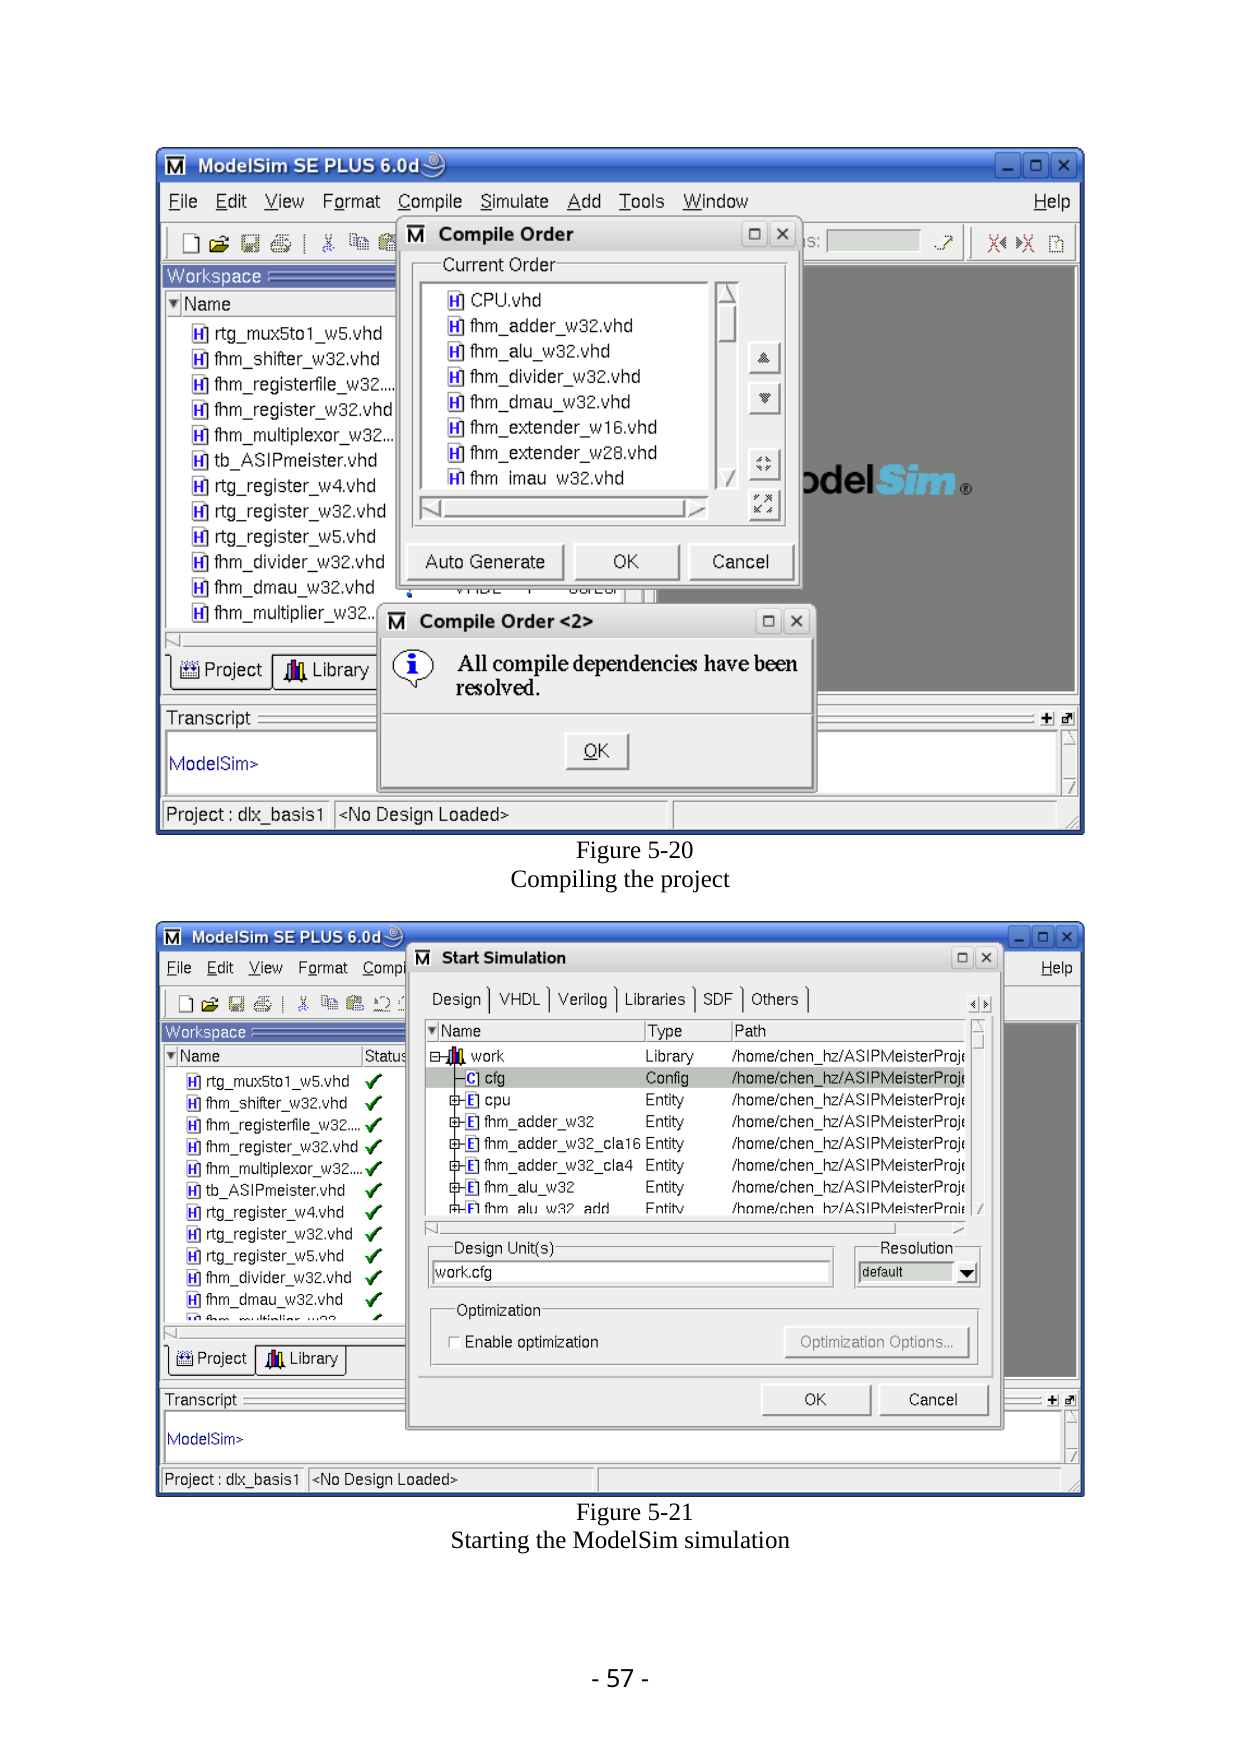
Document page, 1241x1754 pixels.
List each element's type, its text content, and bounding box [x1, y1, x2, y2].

picture [155, 147, 1085, 835]
picture [155, 921, 1085, 1497]
